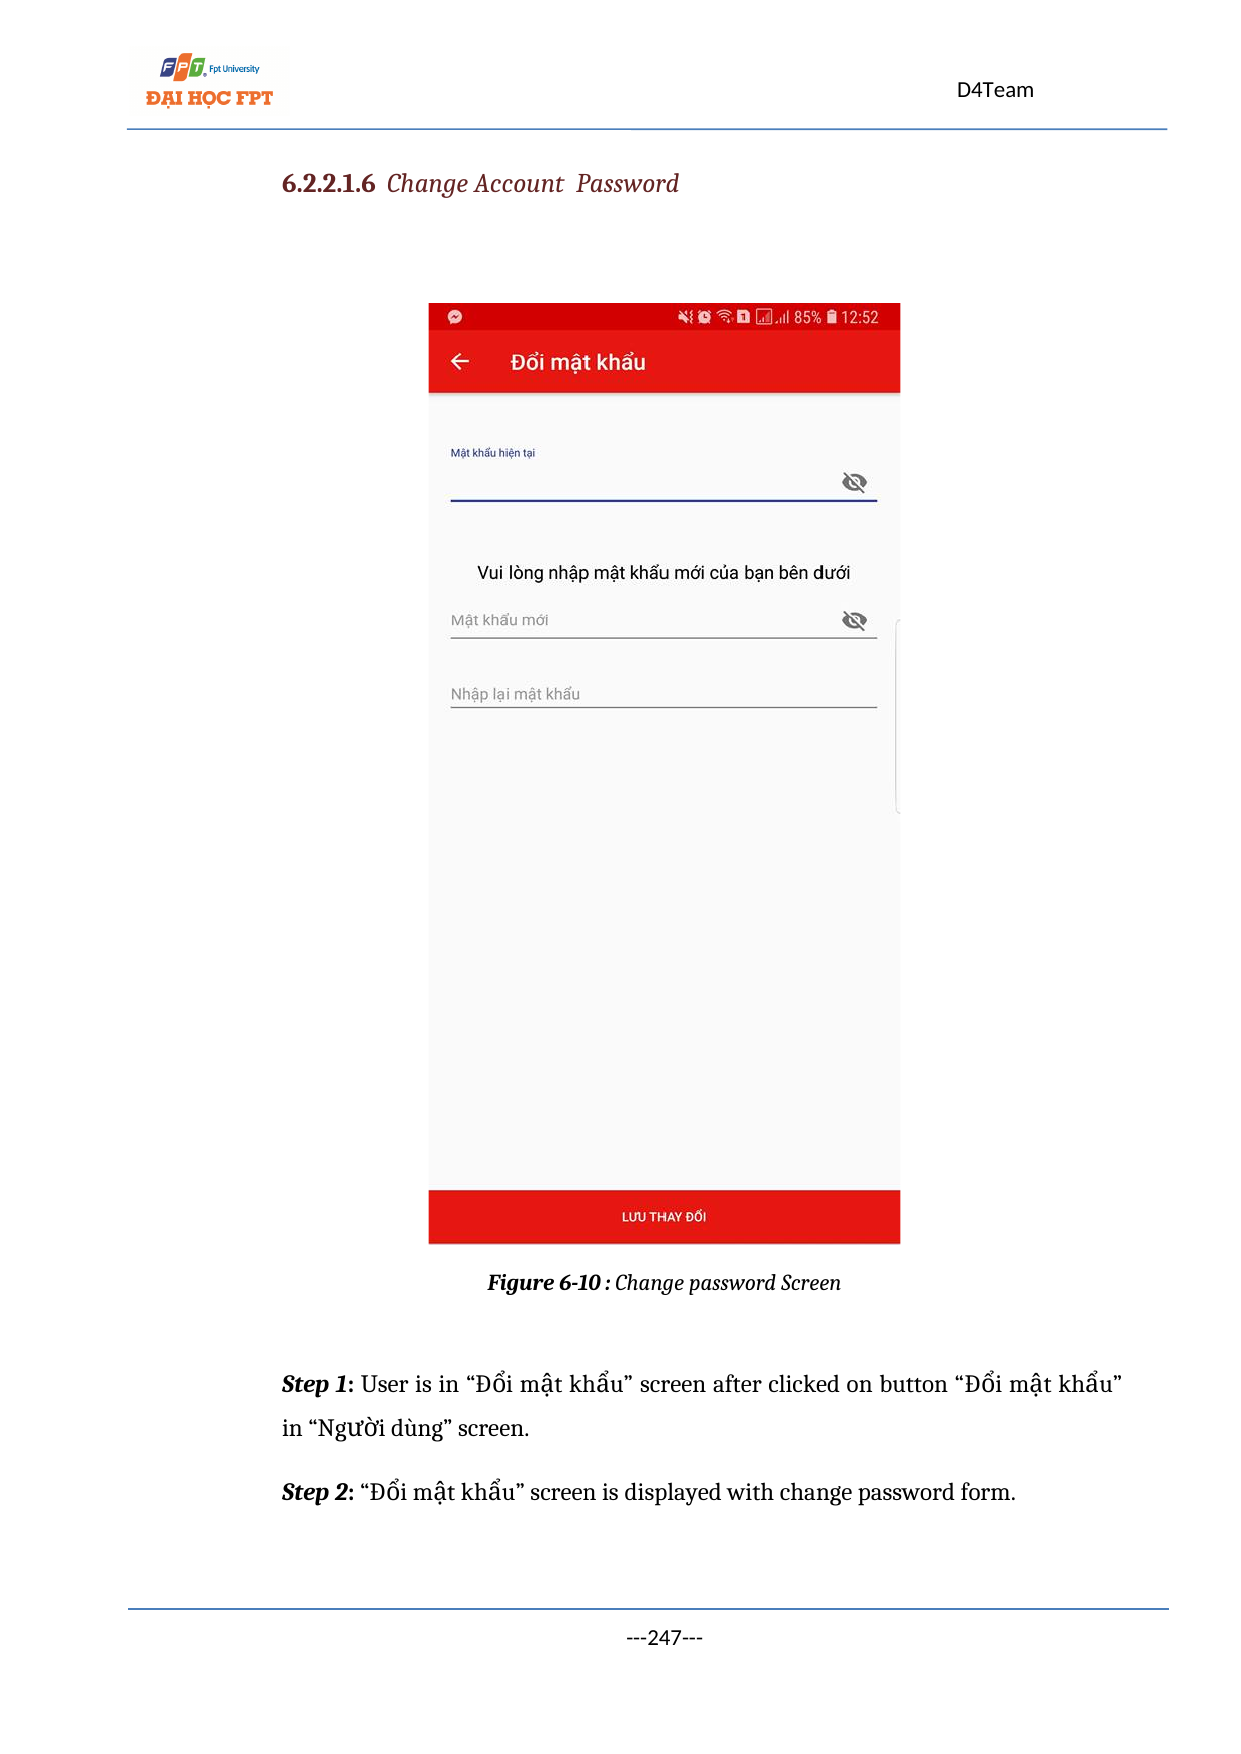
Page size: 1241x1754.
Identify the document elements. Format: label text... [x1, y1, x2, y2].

text Step 2: “Đổi mật khẩu” screen is displayed with change password form. [207, 1477, 1122, 1506]
subtitle Change Account Password [282, 168, 1122, 200]
picture [129, 46, 290, 116]
text Figure 6-10 : Change password Screen [207, 1269, 1122, 1296]
text Step 1: User is in “Đổi mật khẩu” screen after clicked on button “Đổi mật khẩu” in “Người dùng” screen. [282, 1370, 1122, 1442]
picture [428, 303, 901, 1245]
